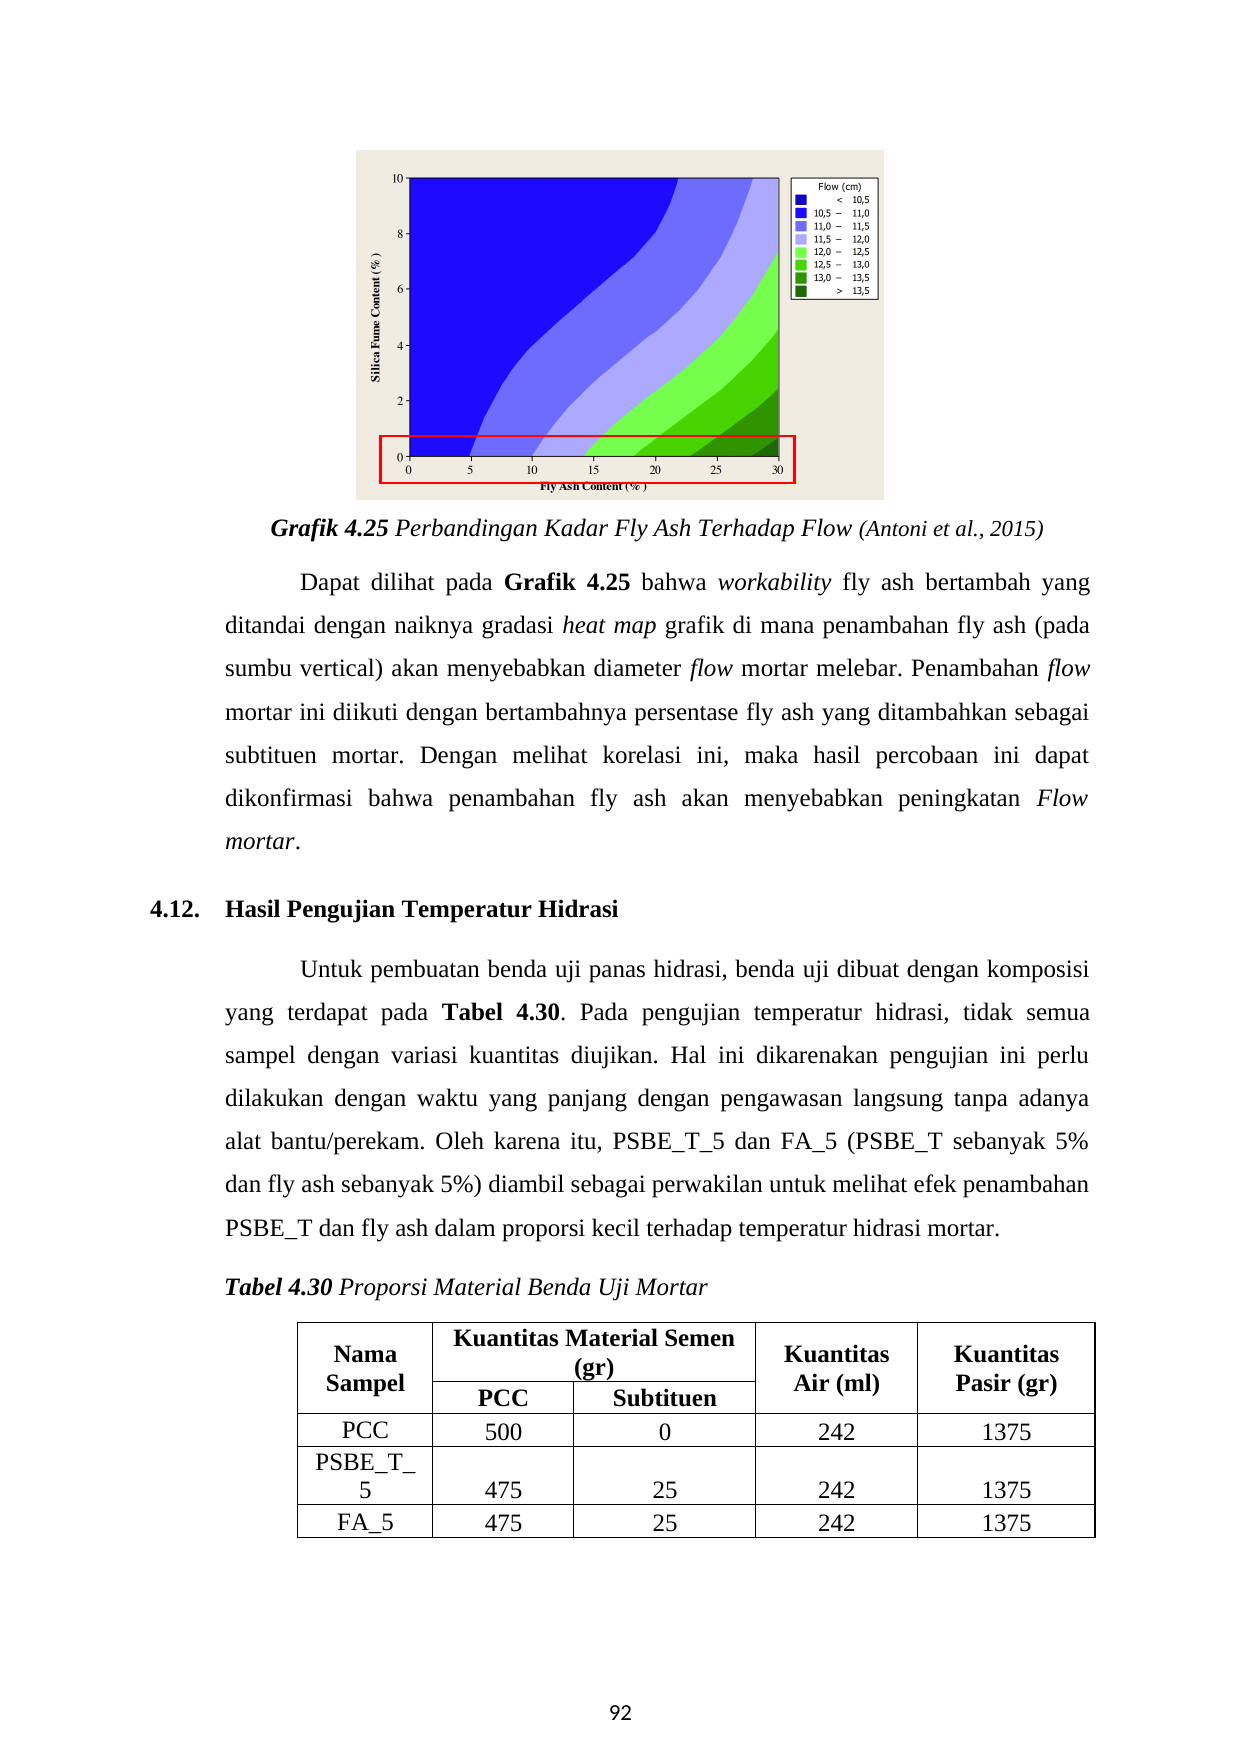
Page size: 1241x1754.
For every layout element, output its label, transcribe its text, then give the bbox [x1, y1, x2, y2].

table_header Nama Sampel [298, 1323, 432, 1413]
table_header Kuantitas Pasir (gr) [918, 1323, 1094, 1413]
table_cell 25 [574, 1447, 755, 1504]
table_cell 242 [756, 1505, 917, 1537]
picture [356, 150, 885, 500]
table_cell 0 [574, 1414, 755, 1446]
table_cell 475 [433, 1505, 573, 1537]
table_header Kuantitas Air (ml) [756, 1323, 917, 1413]
text 4.12. Hasil Pengujian Temperatur Hidrasi [150, 894, 1090, 923]
table_cell 500 [433, 1414, 573, 1446]
table_cell 242 [756, 1414, 917, 1446]
text Grafik 4.25 Perbandingan Kadar Fly Ash Terhadap Flow (Antoni et al., 2015) [224, 513, 1090, 542]
table_cell 475 [433, 1447, 573, 1504]
table_cell FA_5 [298, 1505, 432, 1537]
table_cell Subtituen [574, 1382, 755, 1413]
table_cell 242 [756, 1447, 917, 1504]
table_cell 25 [574, 1505, 755, 1537]
text Tabel 4.30 Proporsi Material Benda Uji Mortar [224, 1272, 1090, 1301]
table_cell PSBE_T_5 [298, 1447, 432, 1504]
table_cell 1375 [918, 1447, 1094, 1504]
table_cell 1375 [918, 1414, 1094, 1446]
table_cell PCC [433, 1382, 573, 1413]
text Dapat dilihat pada Grafik 4.25 bahwa workability fly ash bertambah yang ditandai dengan naiknya gradasi heat map grafik di mana penambahan fly ash (pada sumbu vertical) akan menyebabkan diameter flow mortar melebar. Penambahan flow mortar ini diikuti dengan bertambahnya persentase fly ash yang ditambahkan sebagai subtituen mortar. Dengan melihat korelasi ini, maka hasil percobaan ini dapat dikonfirmasi bahwa penambahan fly ash akan menyebabkan peningkatan Flow mortar. [225, 567, 1090, 855]
table_cell 1375 [918, 1505, 1094, 1537]
text Untuk pembuatan benda uji panas hidrasi, benda uji dibuat dengan komposisi yang terdapat pada Tabel 4.30. Pada pengujian temperatur hidrasi, tidak semua sampel dengan variasi kuantitas diujikan. Hal ini dikarenakan pengujian ini perlu dilakukan dengan waktu yang panjang dengan pengawasan langsung tanpa adanya alat bantu/perekam. Oleh karena itu, PSBE_T_5 dan FA_5 (PSBE_T sebanyak 5% dan fly ash sebanyak 5%) diambil sebagai perwakilan untuk melihat efek penambahan PSBE_T dan fly ash dalam proporsi kecil terhadap temperatur hidrasi mortar. [225, 954, 1090, 1241]
table_header Kuantitas Material Semen (gr) [433, 1323, 755, 1381]
table_cell PCC [298, 1414, 432, 1446]
